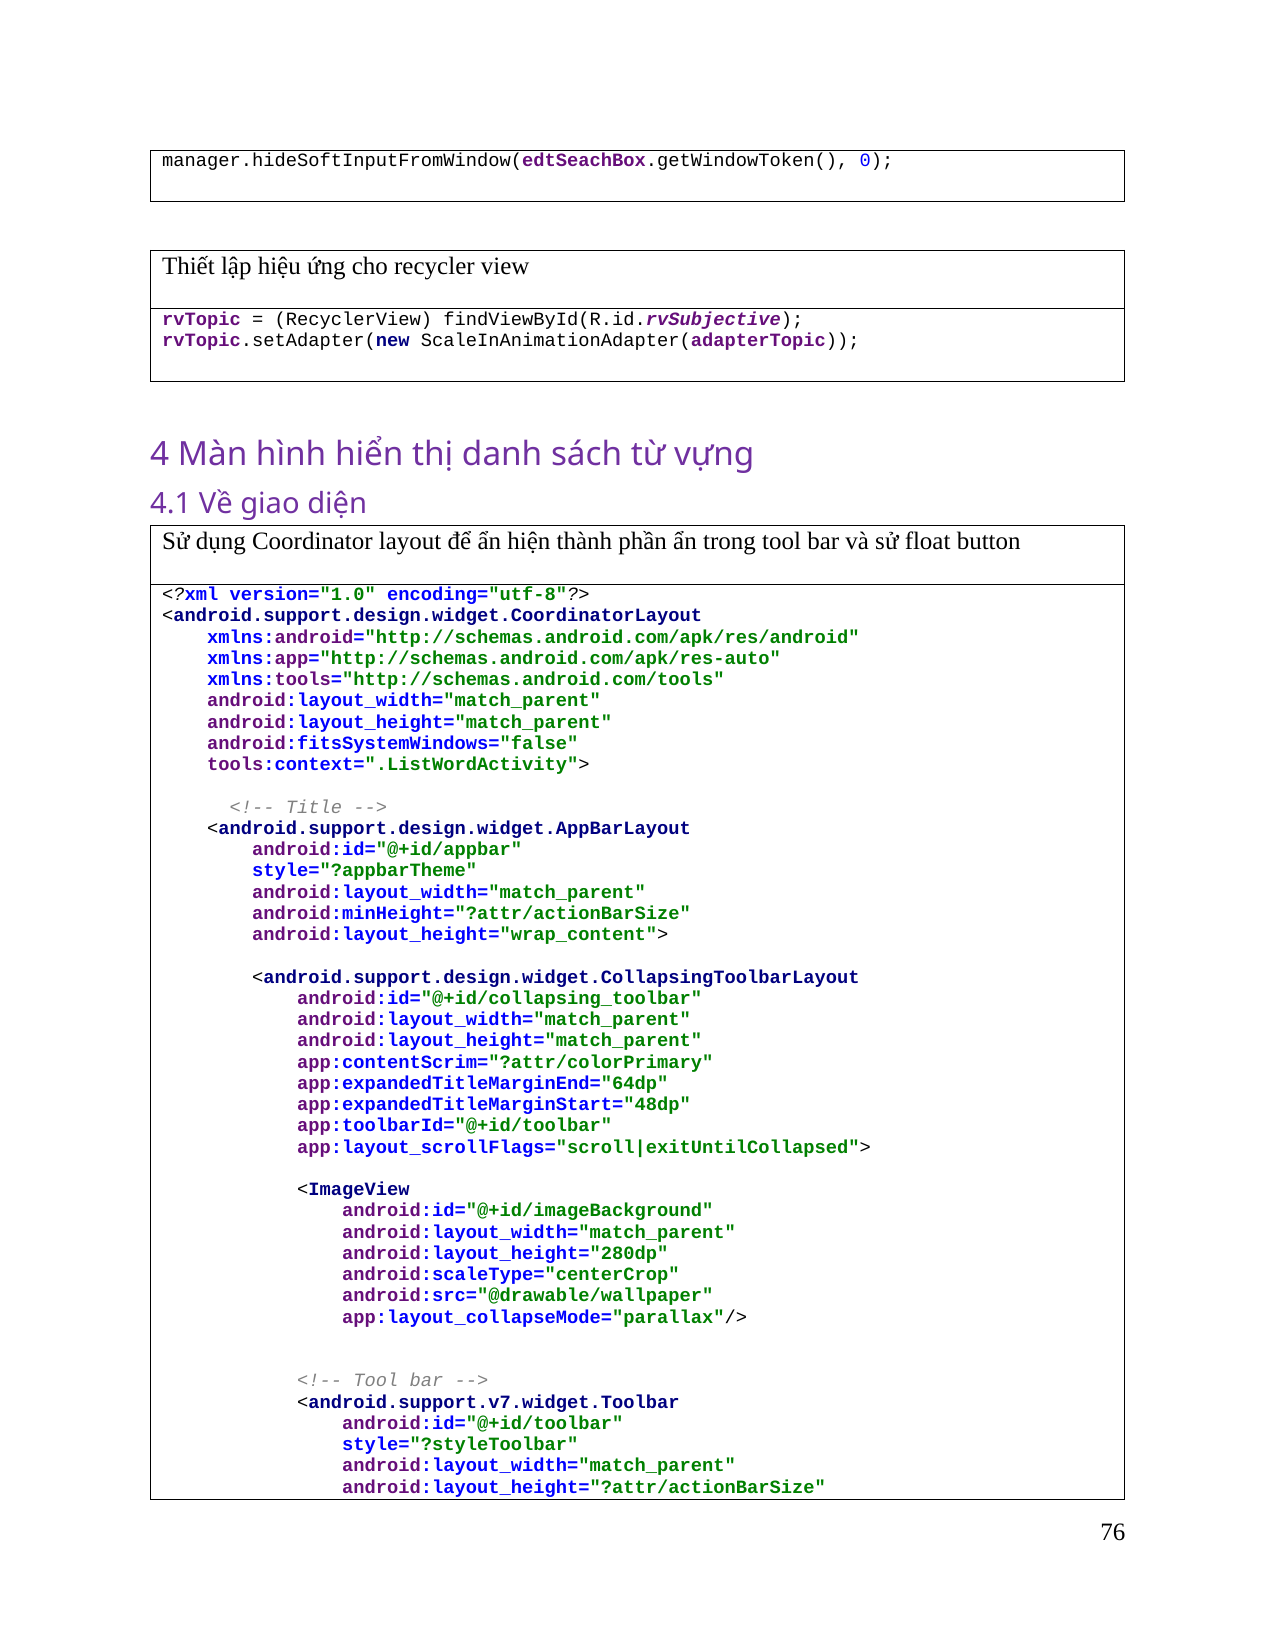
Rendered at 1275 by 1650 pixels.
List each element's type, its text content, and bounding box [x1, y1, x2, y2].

table_cell rvTopic = (RecyclerView) findViewById(R.id.rvSubjective); rvTopic.setAdapter(new ScaleInAnimationAdapter(adapterTopic)); [151, 309, 1124, 381]
subtitle 4 Màn hình hiển thị danh sách từ vựng [150, 429, 1125, 475]
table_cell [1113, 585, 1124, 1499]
table_header Thiết lập hiệu ứng cho recycler view [151, 251, 1124, 308]
table_header Sử dụng Coordinator layout để ẩn hiện thành phần ẩn trong tool bar và sử float button [151, 526, 1124, 584]
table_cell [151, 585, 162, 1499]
subtitle 4.1 Về giao diện [150, 482, 1125, 522]
